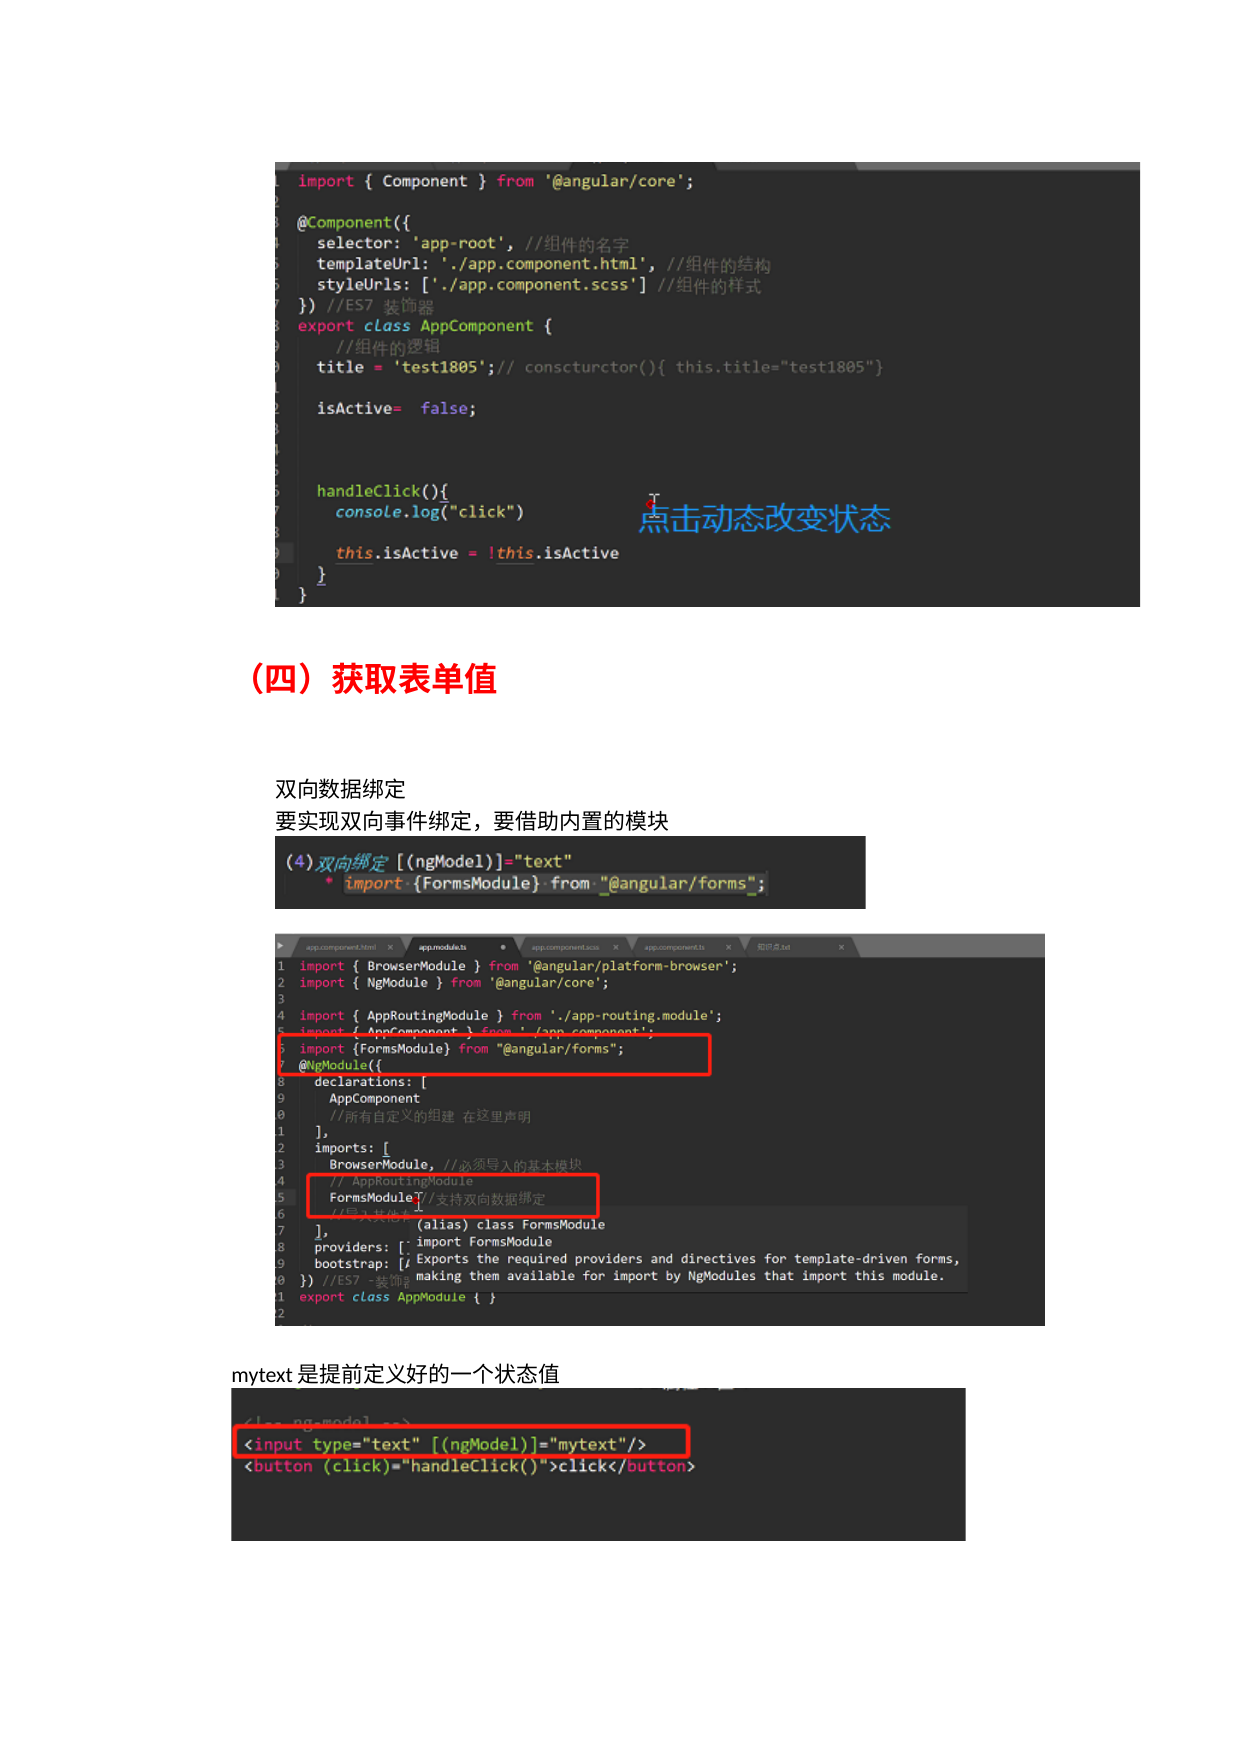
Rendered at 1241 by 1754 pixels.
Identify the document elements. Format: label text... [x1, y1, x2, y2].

text 双向数据绑定 [187, 771, 1053, 804]
picture [275, 162, 1141, 607]
picture [275, 836, 866, 909]
picture [275, 933, 1045, 1326]
text mytext是提前定义好的一个状态值 [187, 1356, 1053, 1389]
text 要实现双向事件绑定，要借助内置的模块 [187, 804, 1053, 836]
subtitle （四）获取表单值 [187, 644, 1053, 709]
picture [231, 1388, 966, 1541]
